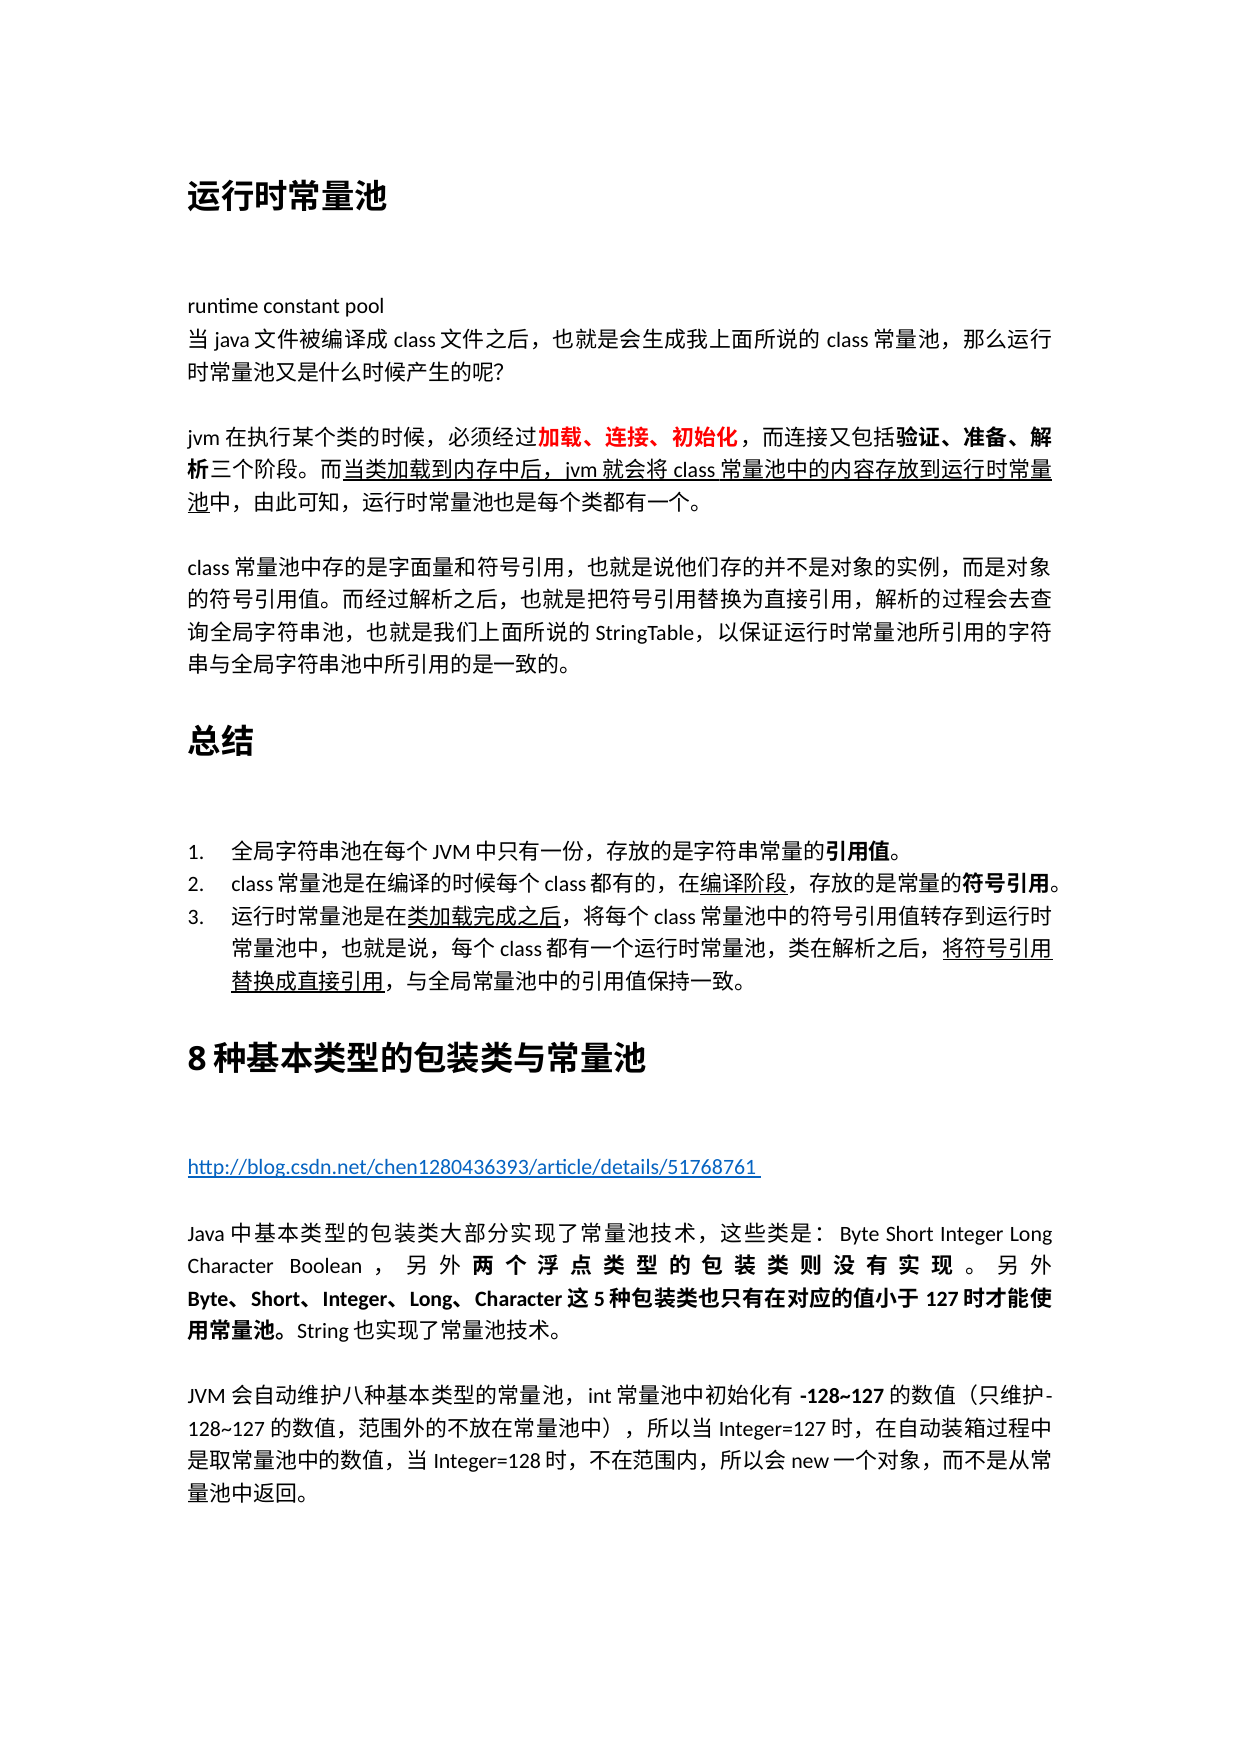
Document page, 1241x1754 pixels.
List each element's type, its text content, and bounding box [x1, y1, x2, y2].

list class常量池是在编译的时候每个class都有的，在编译阶段，存放的是常量的符号引用。 [187, 866, 1053, 898]
text jvm在执行某个类的时候，必须经过加载、连接、初始化，而连接又包括验证、准备、解析三个阶段。而当类加载到内存中后，jvm就会将class常量池中的内容存放到运行时常量池中，由此可知，运行时常量池也是每个类都有一个。 [187, 419, 1053, 517]
text Java中基本类型的包装类大部分实现了常量池技术，这些类是：Byte Short Integer Long Character Boolean，另外两个浮点类型的包装类则没有实现。另外Byte、Short、Integer、Long、Character这5种包装类也只有在对应的值小于127时才能使用常量池。String也实现了常量池技术。 [187, 1215, 1053, 1345]
list 运行时常量池是在类加载完成之后，将每个class常量池中的符号引用值转存到运行时常量池中，也就是说，每个class都有一个运行时常量池，类在解析之后，将符号引用替换成直接引用，与全局常量池中的引用值保持一致。 [187, 898, 1053, 996]
subtitle 总结 [187, 706, 1053, 771]
subtitle 8种基本类型的包装类与常量池 [187, 1023, 1053, 1088]
text class常量池中存的是字面量和符号引用，也就是说他们存的并不是对象的实例，而是对象的符号引用值。而经过解析之后，也就是把符号引用替换为直接引用，解析的过程会去查询全局字符串池，也就是我们上面所说的StringTable，以保证运行时常量池所引用的字符串与全局字符串池中所引用的是一致的。 [187, 549, 1053, 679]
text JVM 会自动维护八种基本类型的常量池，int常量池中初始化有 -128~127 的数值（只维护-128~127的数值，范围外的不放在常量池中），所以当Integer=127时，在自动装箱过程中是取常量池中的数值，当Integer=128时，不在范围内，所以会new一个对象，而不是从常量池中返回。 [187, 1378, 1053, 1508]
text runtime constant pool [187, 289, 1053, 322]
list 全局字符串池在每个JVM中只有一份，存放的是字符串常量的引用值。 [187, 833, 1053, 866]
text 当java文件被编译成class文件之后，也就是会生成我上面所说的class常量池，那么运行时常量池又是什么时候产生的呢？ [187, 322, 1053, 387]
subtitle 运行时常量池 [187, 162, 1053, 227]
text http://blog.csdn.net/chen1280436393/article/details/51768761 [187, 1150, 1053, 1183]
